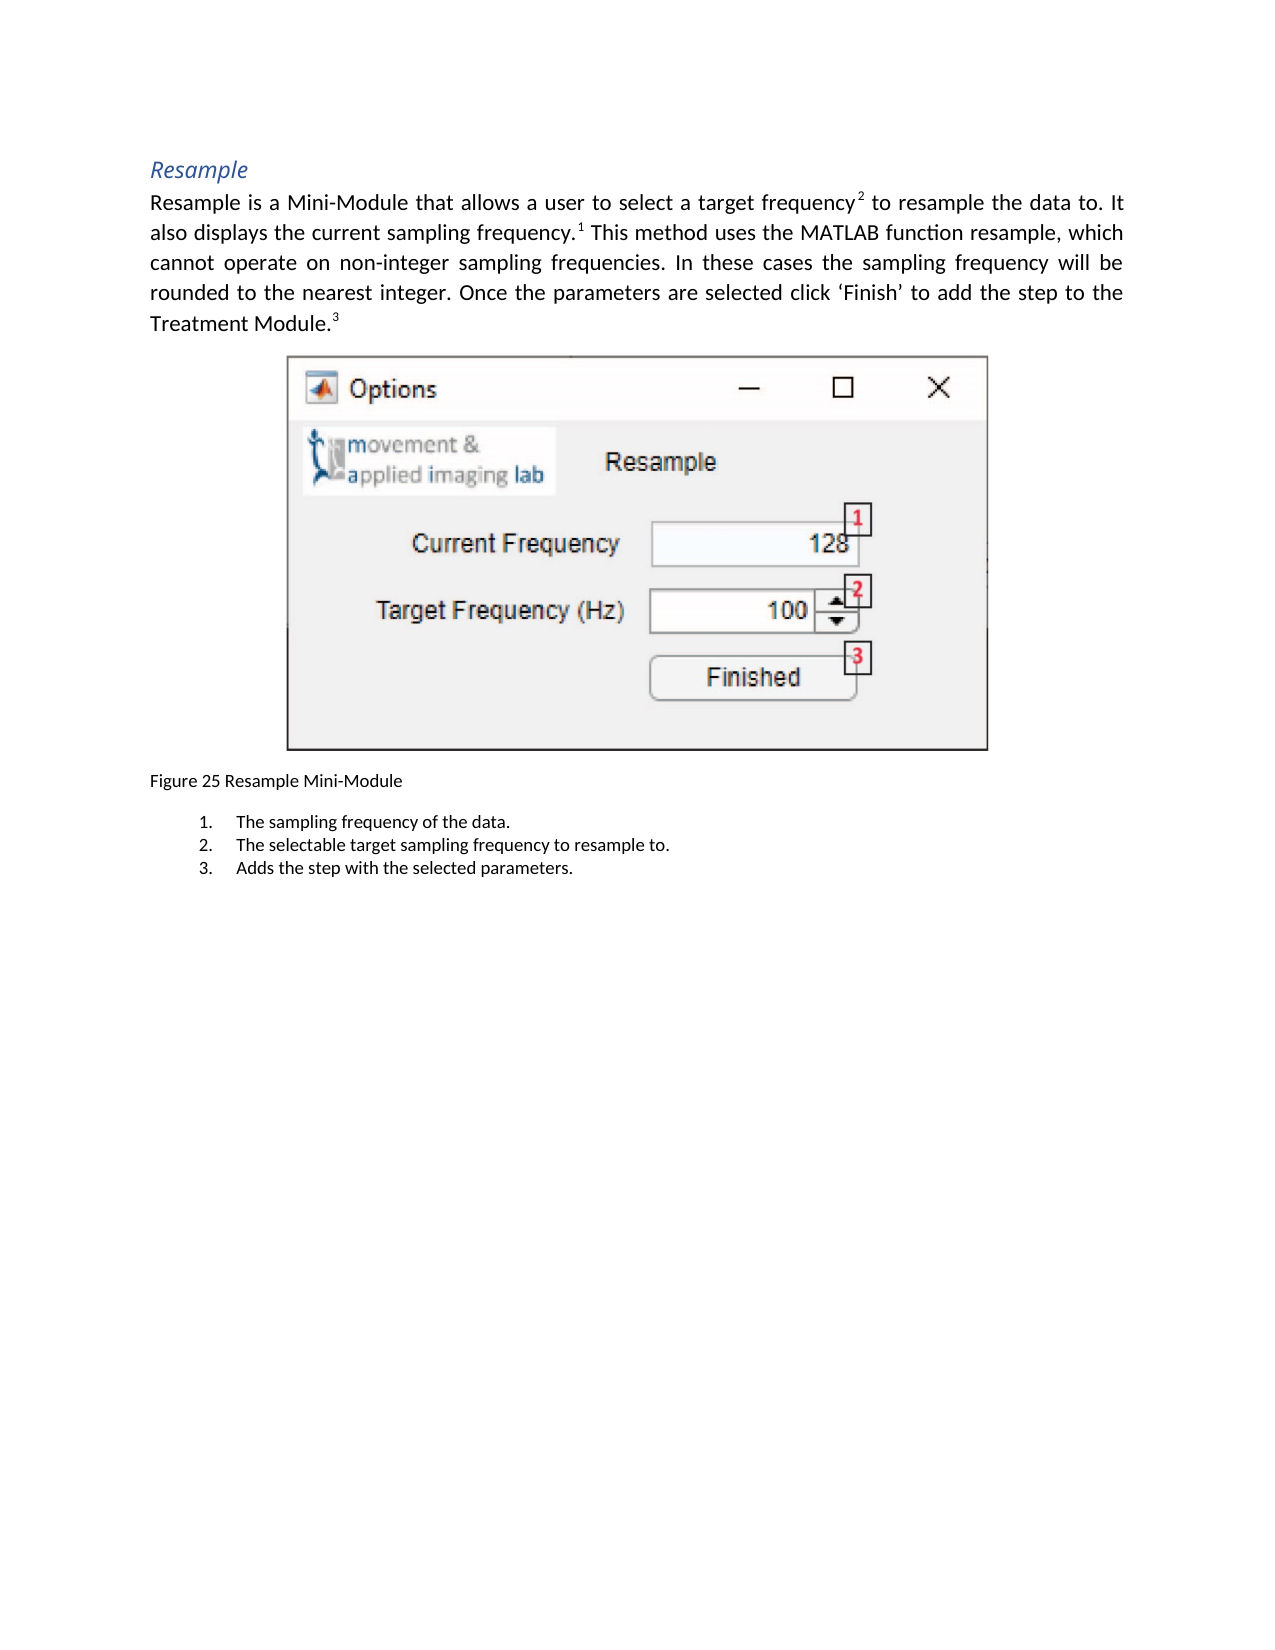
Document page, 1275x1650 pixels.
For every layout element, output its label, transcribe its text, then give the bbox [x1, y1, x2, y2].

table_header The sampling frequency of the data. The selectable target sampling frequency to resample to. Adds the step with the selected parameters. [150, 811, 1124, 879]
text Figure 25 Resample Mini-Module [150, 769, 1125, 792]
picture [286, 355, 989, 751]
subtitle Resample [150, 154, 1125, 185]
text Resample is a Mini-Module that allows a user to select a target frequency2 to resample the data to. It also displays the current sampling frequency.1 This method uses the MATLAB function resample, which cannot operate on non-integer sampling frequencies. In these cases the sampling frequency will be rounded to the nearest integer. Once the parameters are selected click ‘Finish’ to add the step to the Treatment Module.3 [150, 188, 1125, 337]
